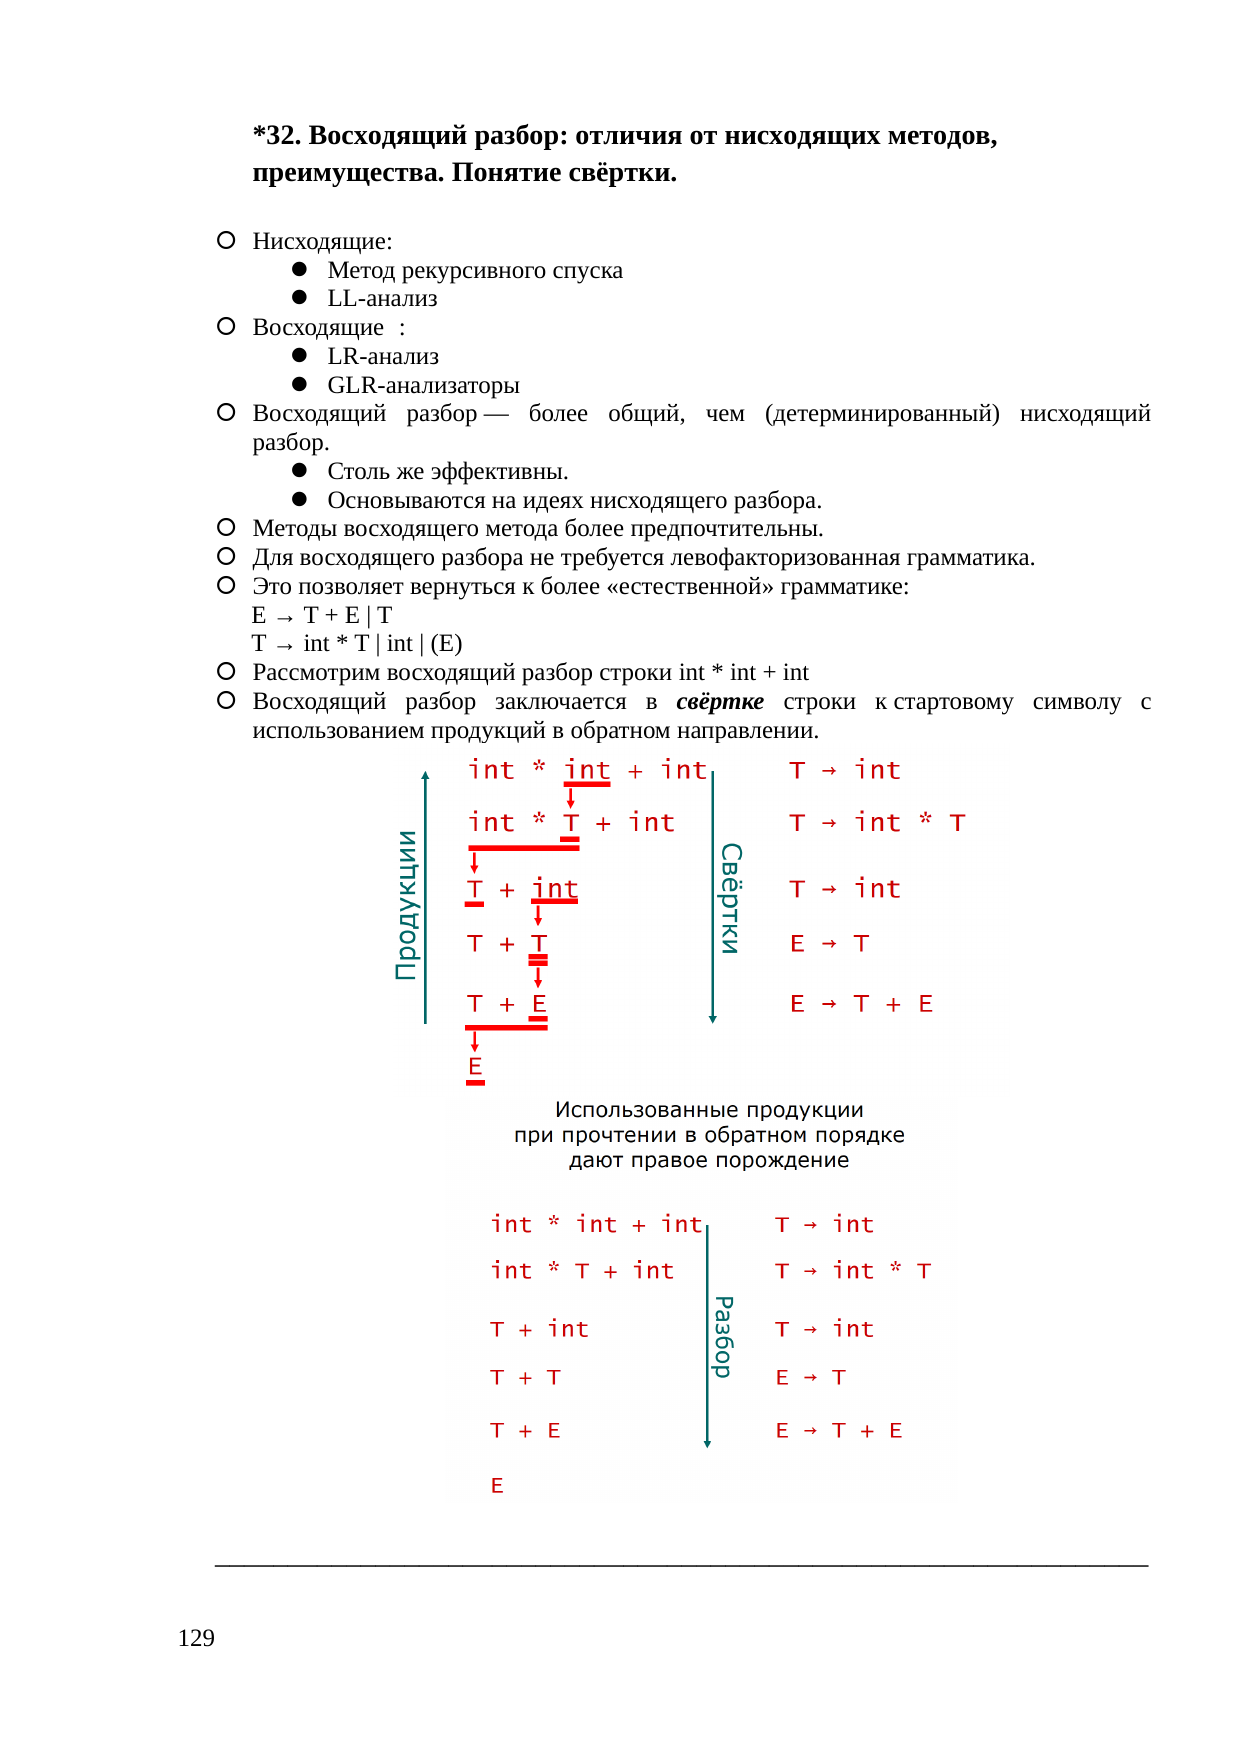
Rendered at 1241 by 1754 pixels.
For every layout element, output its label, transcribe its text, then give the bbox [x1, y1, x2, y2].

list GLR-анализаторы [290, 370, 1152, 398]
list Восходящий разбор — более общий, чем (детерминированный) нисходящий разбор. [215, 398, 1152, 456]
list Рассмотрим восходящий разбор строки int * int + int [215, 657, 1152, 686]
subtitle *32. Восходящий разбор: отличия от нисходящих методов, преимущества. Понятие свёртки. [252, 118, 1152, 188]
list Это позволяет вернуться к более «естественной» грамматике: [215, 571, 1152, 600]
list Основываются на идеях нисходящего разбора. [290, 485, 1152, 513]
list Методы восходящего метода более предпочтительны. [215, 513, 1152, 542]
list Метод рекурсивного спуска [290, 255, 1152, 283]
list Восходящий разбор заключается в свёртке строки к стартовому символу с использованием продукций в обратном направлении. [215, 686, 1152, 743]
list LL-анализ [290, 283, 1152, 312]
text T → int * T | int | (E) [177, 628, 1152, 657]
list Для восходящего разбора не требуется левофакторизованная грамматика. [215, 542, 1152, 571]
list Столь же эффективны. [290, 456, 1152, 485]
list Нисходящие: [215, 226, 1152, 255]
text ________________________________________________________________ [215, 1536, 1152, 1569]
list LR-анализ [290, 341, 1152, 370]
list Восходящие : [215, 312, 1152, 341]
picture [393, 743, 1010, 1503]
text E → T + E | T [177, 600, 1152, 628]
